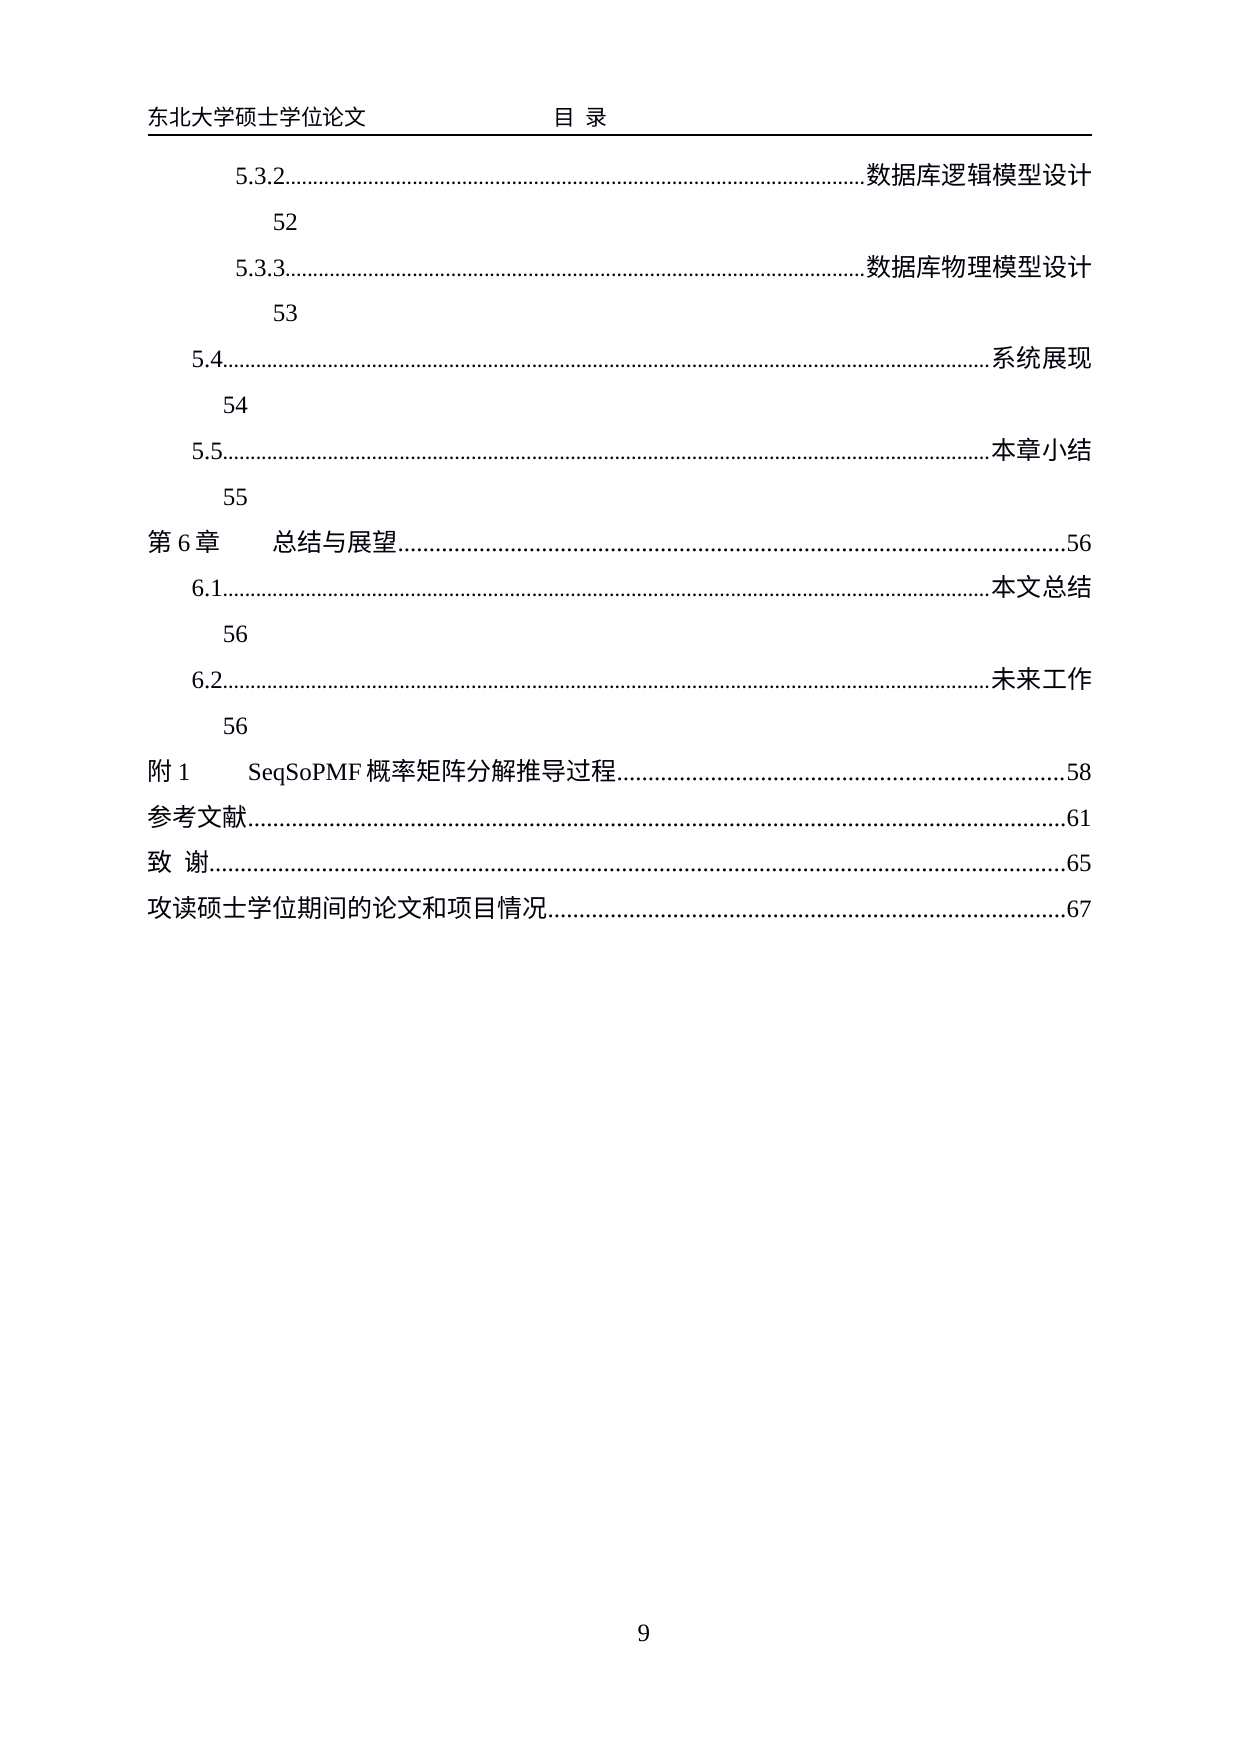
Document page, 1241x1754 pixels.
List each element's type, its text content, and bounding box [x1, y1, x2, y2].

text 5.3.3 数据库物理模型设计 53 [235, 239, 1092, 331]
text 第6章 总结与展望 56 [148, 514, 1092, 560]
text 参考文献 61 [148, 789, 1092, 835]
text 致 谢 65 [148, 835, 1092, 881]
text 6.2 未来工作 56 [191, 652, 1092, 743]
text 附1 SeqSoPMF概率矩阵分解推导过程 58 [148, 743, 1092, 789]
text 6.1 本文总结 56 [191, 560, 1092, 652]
text 5.3.2 数据库逻辑模型设计 52 [235, 148, 1092, 239]
text 5.4 系统展现 54 [191, 331, 1092, 423]
text 5.5 本章小结 55 [191, 423, 1092, 514]
text 攻读硕士学位期间的论文和项目情况 67 [148, 881, 1092, 927]
